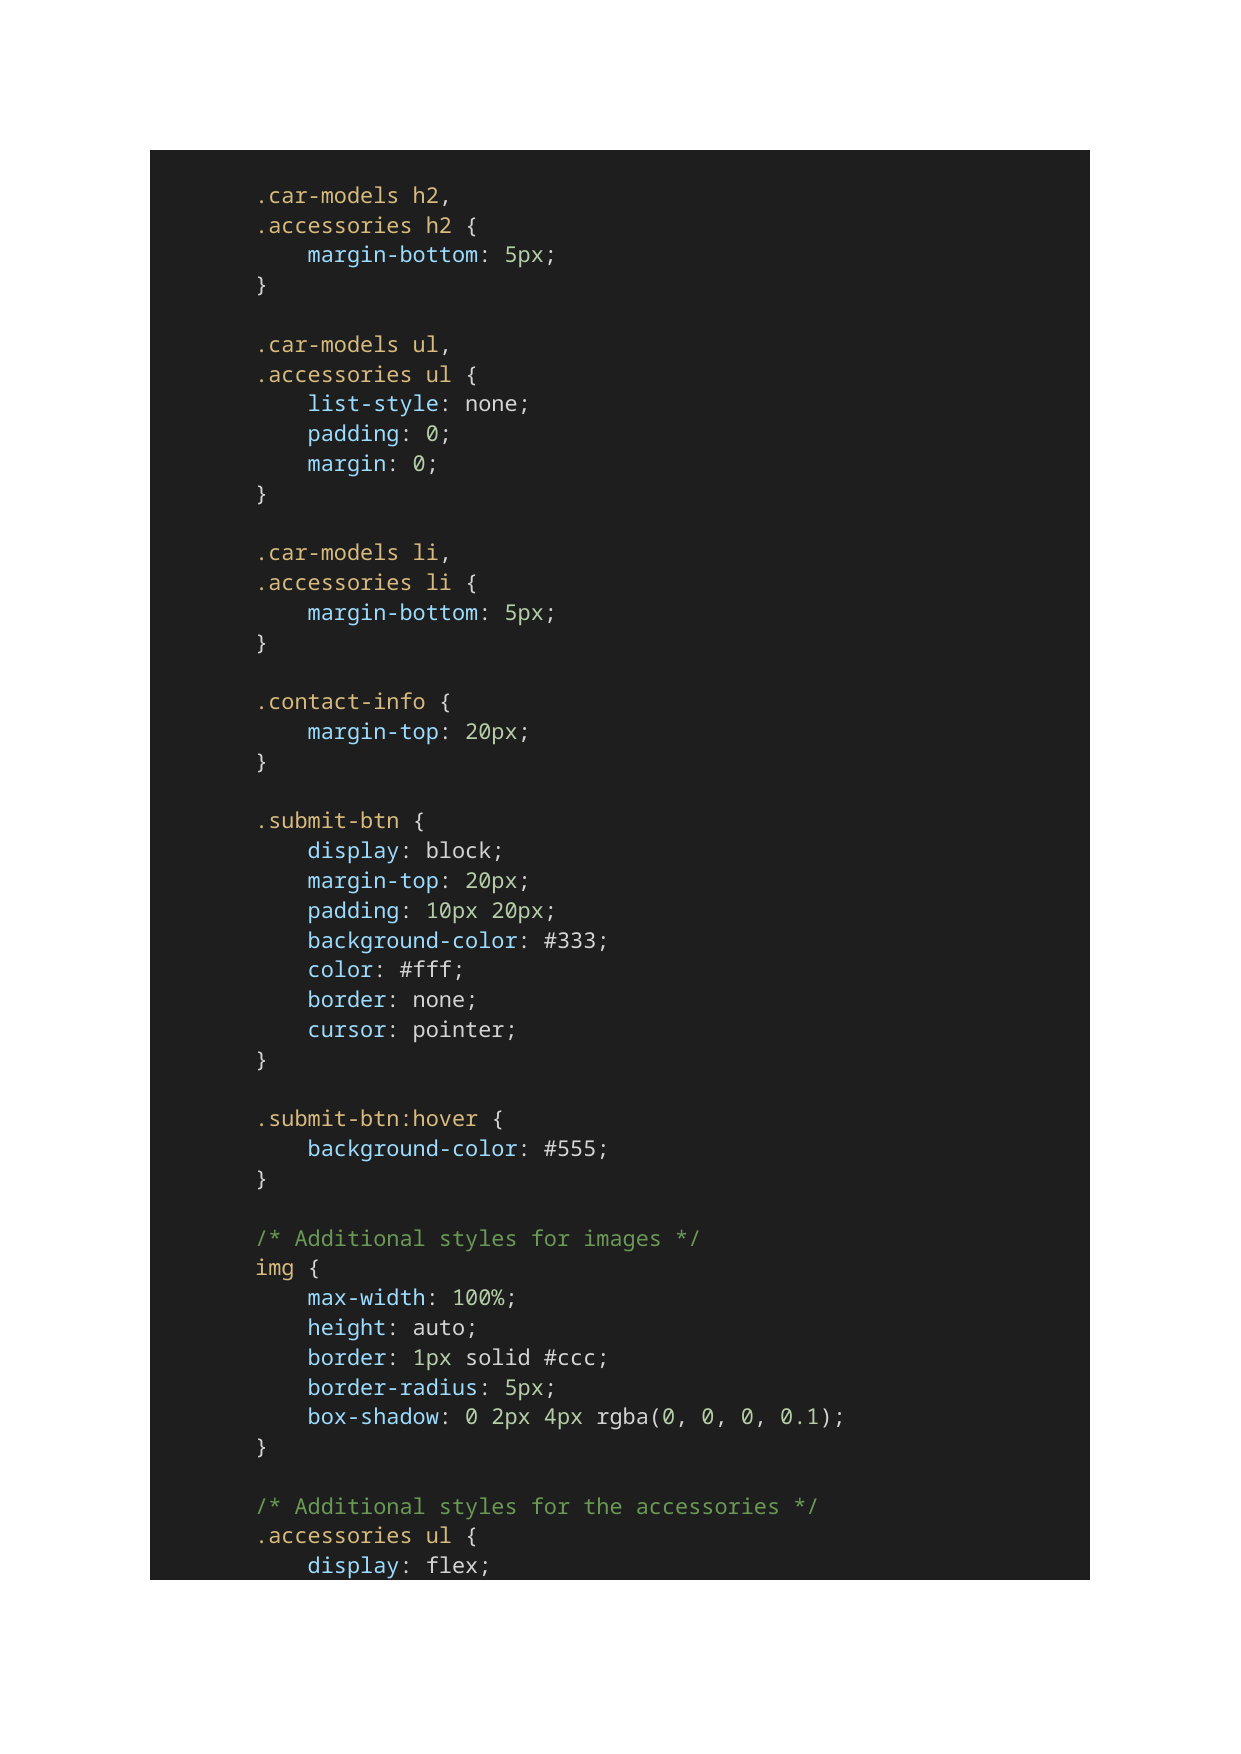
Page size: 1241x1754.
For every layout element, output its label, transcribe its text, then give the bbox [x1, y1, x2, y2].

text background-color: #333; [150, 924, 1090, 954]
text img { [150, 1252, 1090, 1282]
text margin-top: 20px; [150, 716, 1090, 746]
text } [150, 627, 1090, 656]
text border: 1px solid #ccc; [150, 1342, 1090, 1371]
text .car-models h2, [150, 180, 1090, 209]
text .accessories h2 { [150, 209, 1090, 239]
text padding: 0; [150, 418, 1090, 448]
text margin-bottom: 5px; [150, 239, 1090, 269]
text cursor: pointer; [150, 1014, 1090, 1044]
text /* Additional styles for images */ [150, 1222, 1090, 1252]
text list-style: none; [150, 388, 1090, 418]
text margin-top: 20px; [150, 865, 1090, 895]
text padding: 10px 20px; [150, 895, 1090, 924]
text .accessories ul { [150, 358, 1090, 388]
text display: block; [150, 835, 1090, 865]
text .accessories li { [150, 567, 1090, 597]
text color: #fff; [150, 954, 1090, 984]
text .submit-btn:hover { [150, 1103, 1090, 1133]
text border-radius: 5px; [150, 1371, 1090, 1401]
text max-width: 100%; [150, 1282, 1090, 1312]
text margin: 0; [150, 448, 1090, 478]
text .car-models ul, [150, 329, 1090, 358]
text height: auto; [150, 1312, 1090, 1342]
text } [150, 269, 1090, 299]
text } [150, 1163, 1090, 1193]
text display: flex; [150, 1550, 1090, 1580]
text /* Additional styles for the accessories */ [150, 1491, 1090, 1520]
text box-shadow: 0 2px 4px rgba(0, 0, 0, 0.1); [150, 1401, 1090, 1431]
text } [150, 746, 1090, 776]
text } [150, 1431, 1090, 1461]
text .submit-btn { [150, 805, 1090, 835]
text background-color: #555; [150, 1133, 1090, 1163]
text margin-bottom: 5px; [150, 597, 1090, 627]
text } [150, 478, 1090, 507]
text } [150, 1044, 1090, 1073]
text .accessories ul { [150, 1520, 1090, 1550]
text border: none; [150, 984, 1090, 1014]
text .contact-info { [150, 686, 1090, 716]
text .car-models li, [150, 537, 1090, 567]
